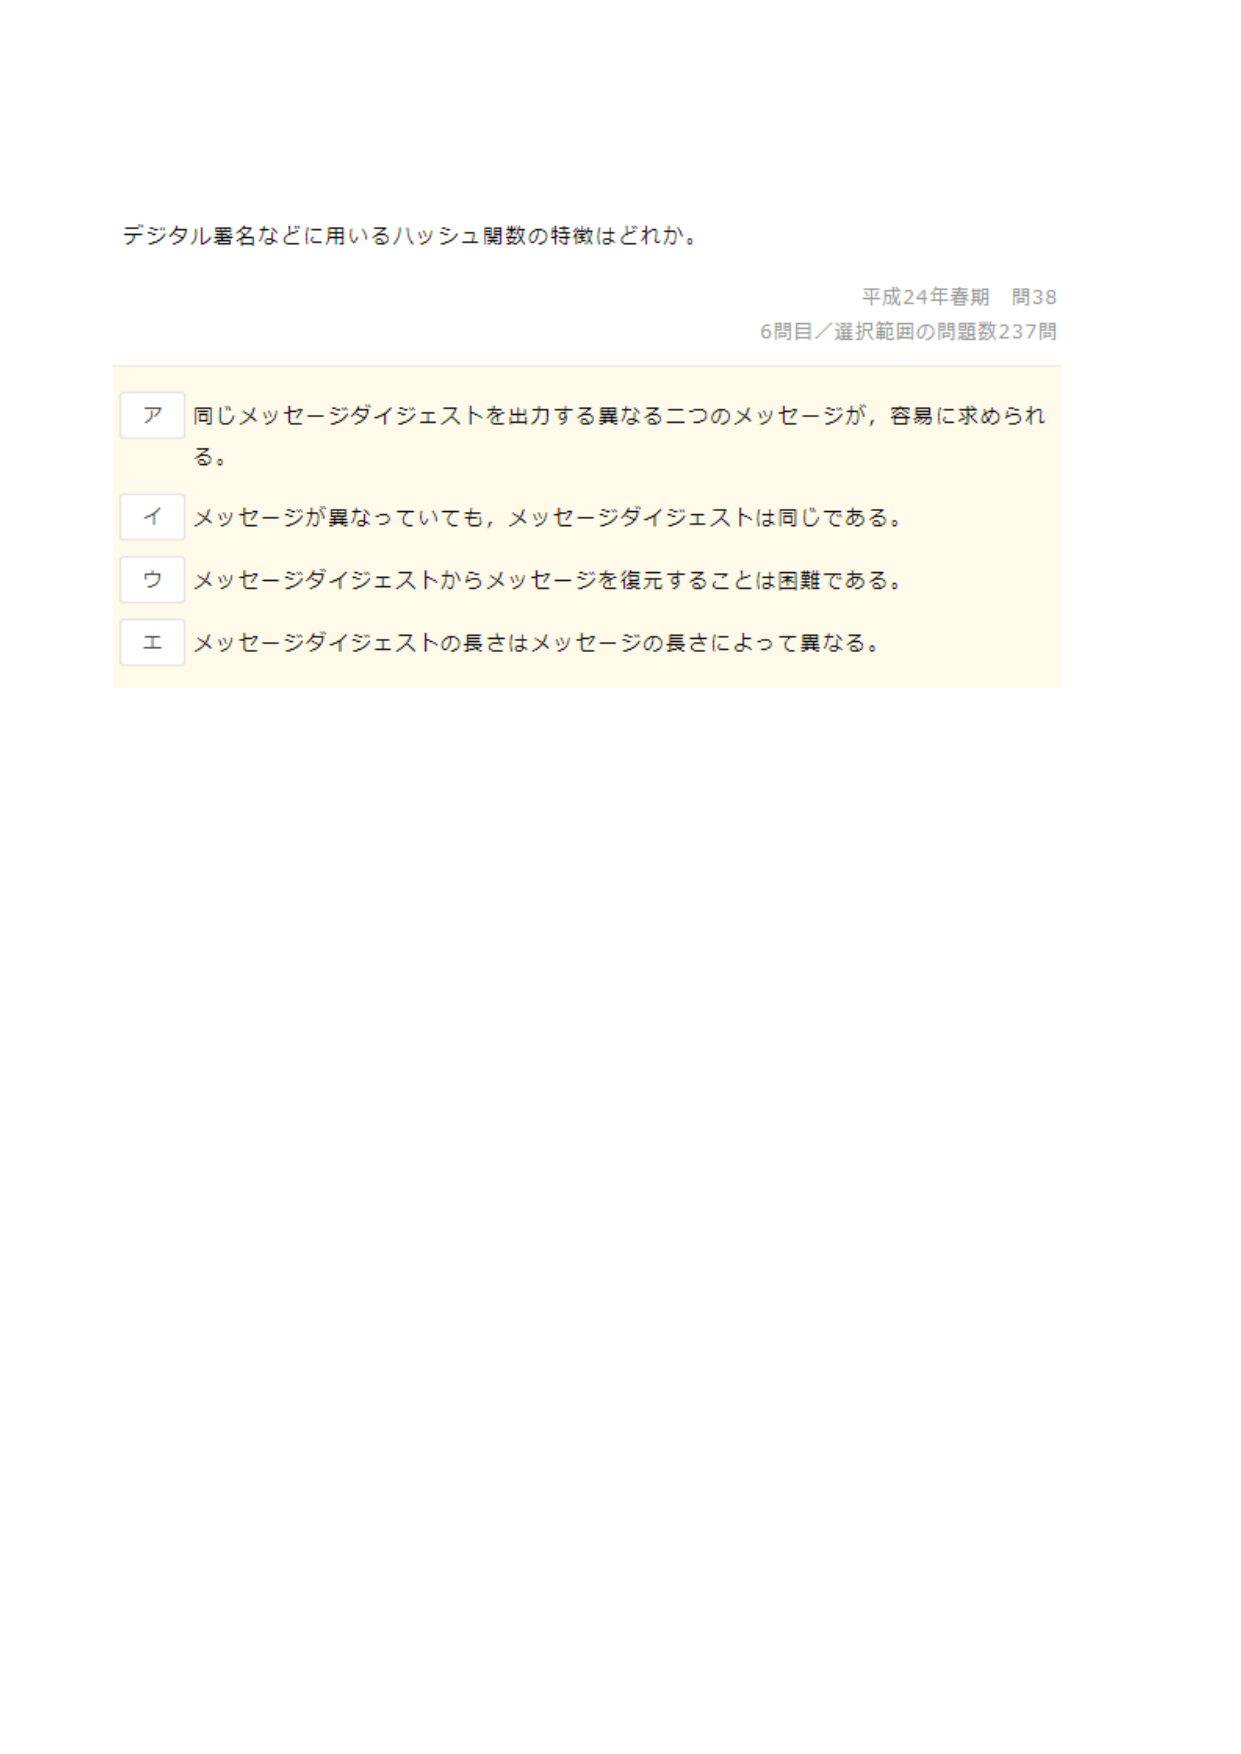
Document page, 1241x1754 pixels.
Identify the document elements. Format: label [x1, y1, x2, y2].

picture [112, 202, 1062, 688]
